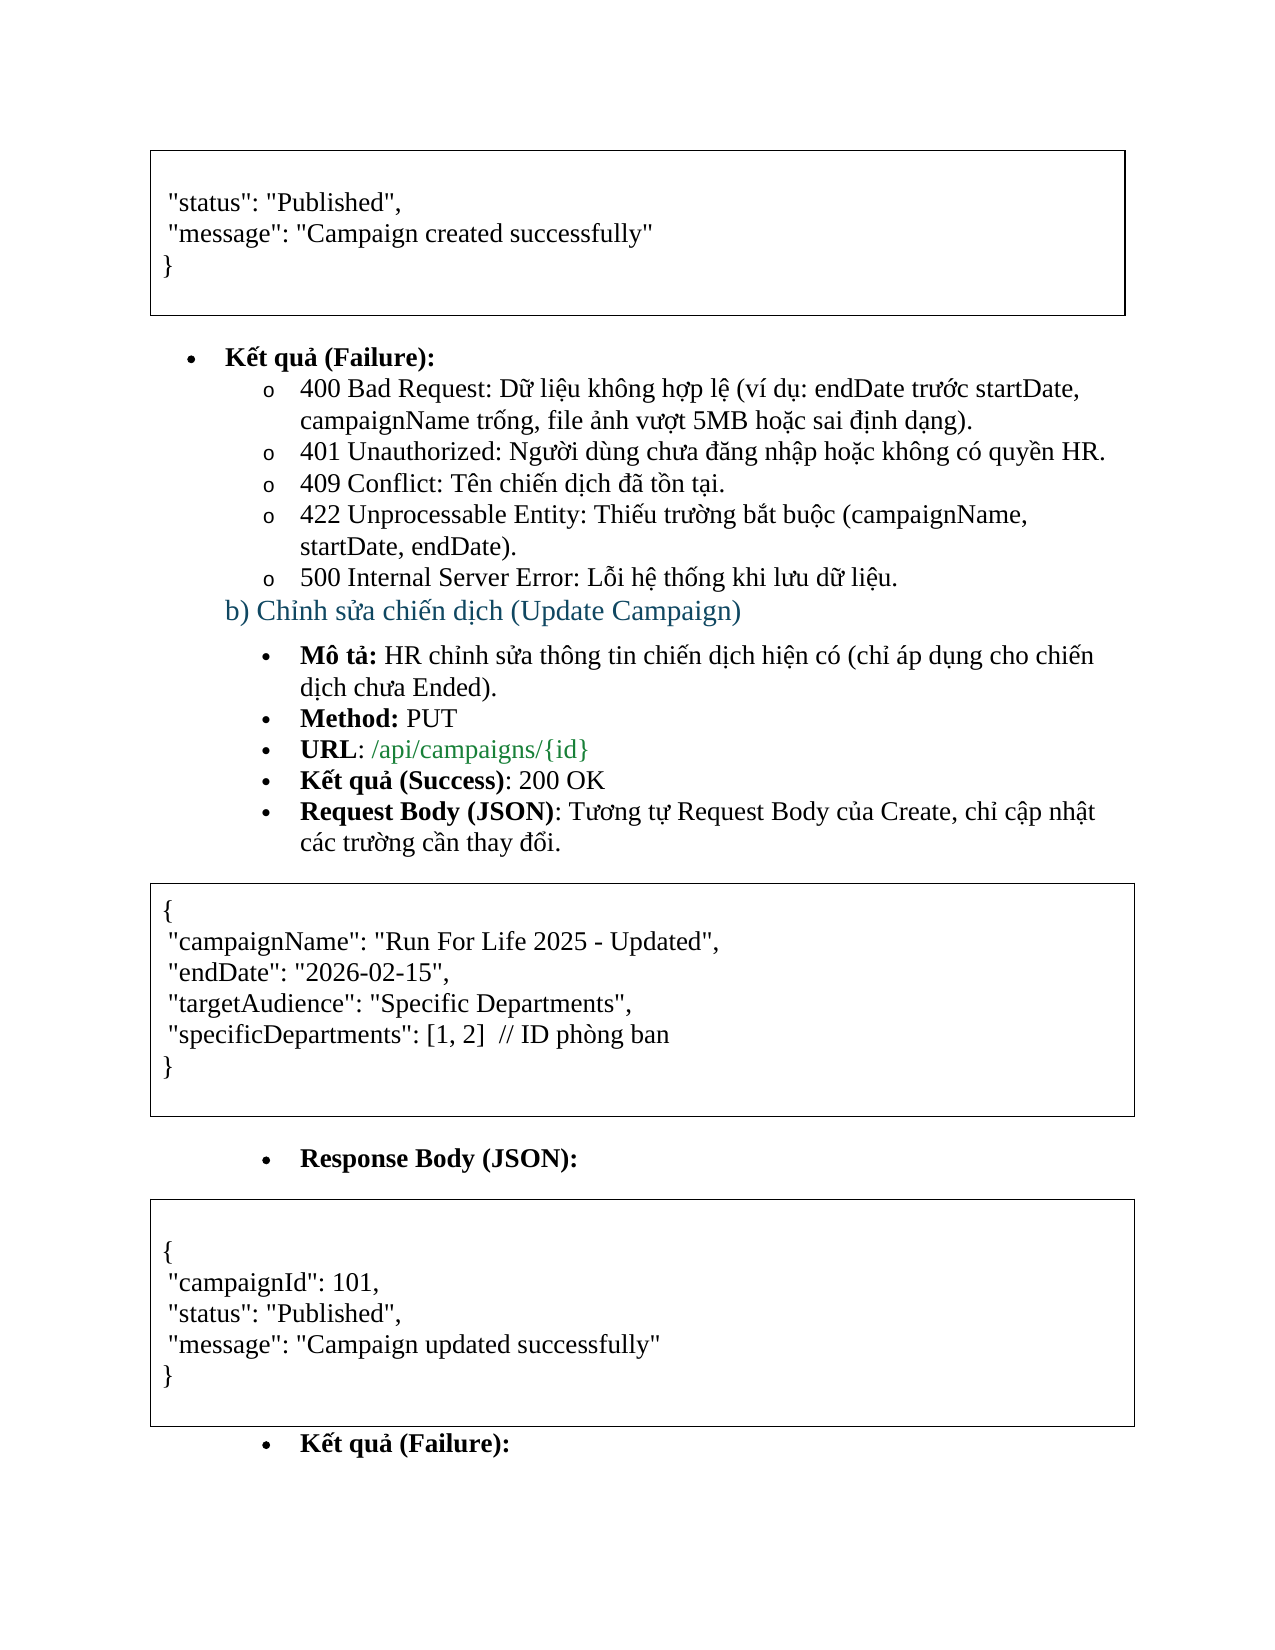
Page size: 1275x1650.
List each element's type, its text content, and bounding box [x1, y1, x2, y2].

list 409 Conflict: Tên chiến dịch đã tồn tại. [262, 467, 1125, 498]
list 401 Unauthorized: Người dùng chưa đăng nhập hoặc không có quyền HR. [262, 435, 1125, 467]
list Response Body (JSON): [262, 1142, 1125, 1173]
list URL: /api/campaigns/{id} [262, 733, 1125, 764]
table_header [151, 151, 1124, 315]
list Kết quả (Failure): [187, 341, 1125, 372]
subtitle b) Chỉnh sửa chiến dịch (Update Campaign) [187, 593, 1125, 626]
list 400 Bad Request: Dữ liệu không hợp lệ (ví dụ: endDate trước startDate, campaignName trống, file ảnh vượt 5MB hoặc sai định dạng). [262, 372, 1125, 435]
list Method: PUT [262, 702, 1125, 733]
list Kết quả (Success): 200 OK [262, 764, 1125, 795]
list Request Body (JSON): Tương tự Request Body của Create, chỉ cập nhật các trường cần thay đổi. [262, 795, 1125, 857]
list Mô tả: HR chỉnh sửa thông tin chiến dịch hiện có (chỉ áp dụng cho chiến dịch chưa Ended). [262, 639, 1125, 702]
table_header { "campaignName": "Run For Life 2025 - Updated", "endDate": "2026-02-15", "targetAudience": "Specific Departments", "specificDepartments": [1, 2] // ID phòng ban } [151, 884, 1134, 1116]
list 422 Unprocessable Entity: Thiếu trường bắt buộc (campaignName, startDate, endDate). [262, 498, 1125, 561]
table_header { "campaignId": 101, "status": "Published", "message": "Campaign updated successfully" } [151, 1200, 1134, 1426]
list Kết quả (Failure): [262, 1427, 1125, 1458]
list 500 Internal Server Error: Lỗi hệ thống khi lưu dữ liệu. [262, 561, 1125, 593]
